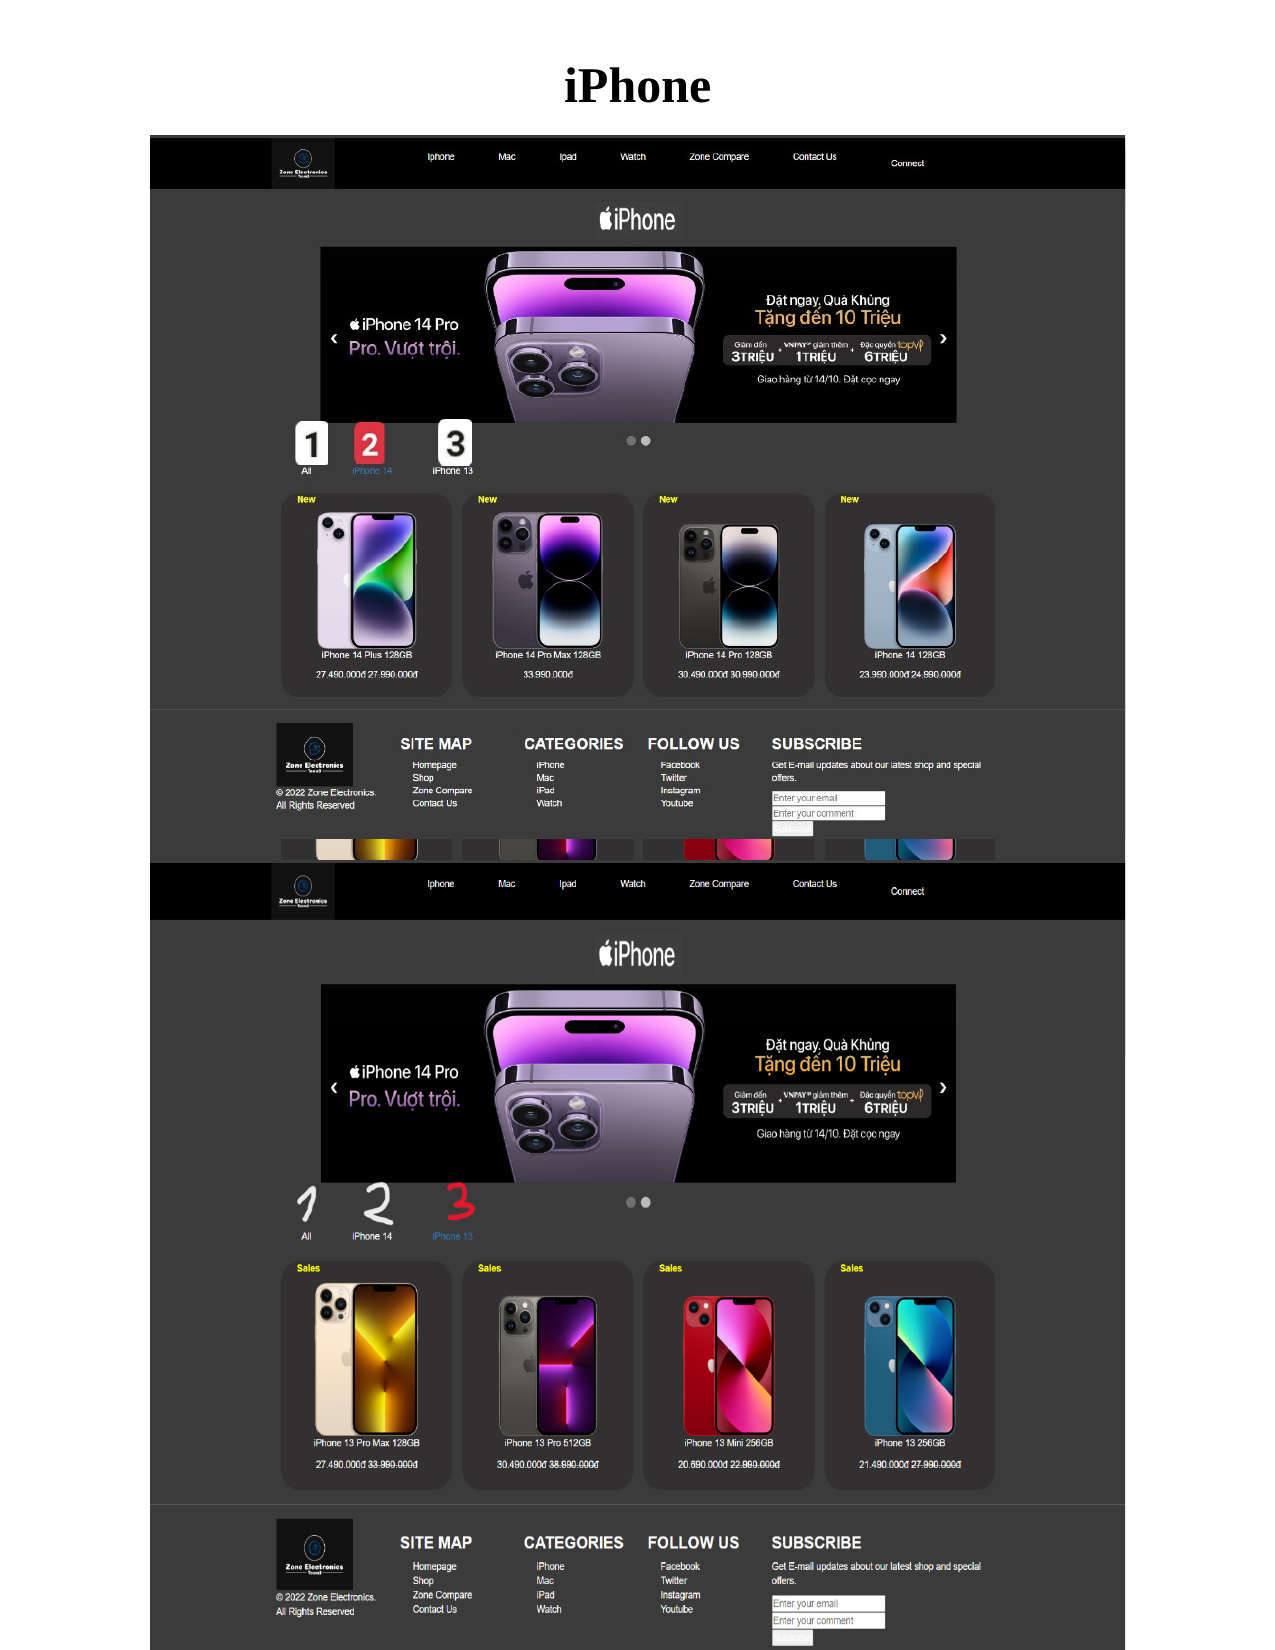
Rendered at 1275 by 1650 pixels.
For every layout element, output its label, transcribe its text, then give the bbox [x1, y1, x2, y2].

picture [150, 135, 1125, 1650]
text iPhone [150, 56, 1125, 114]
